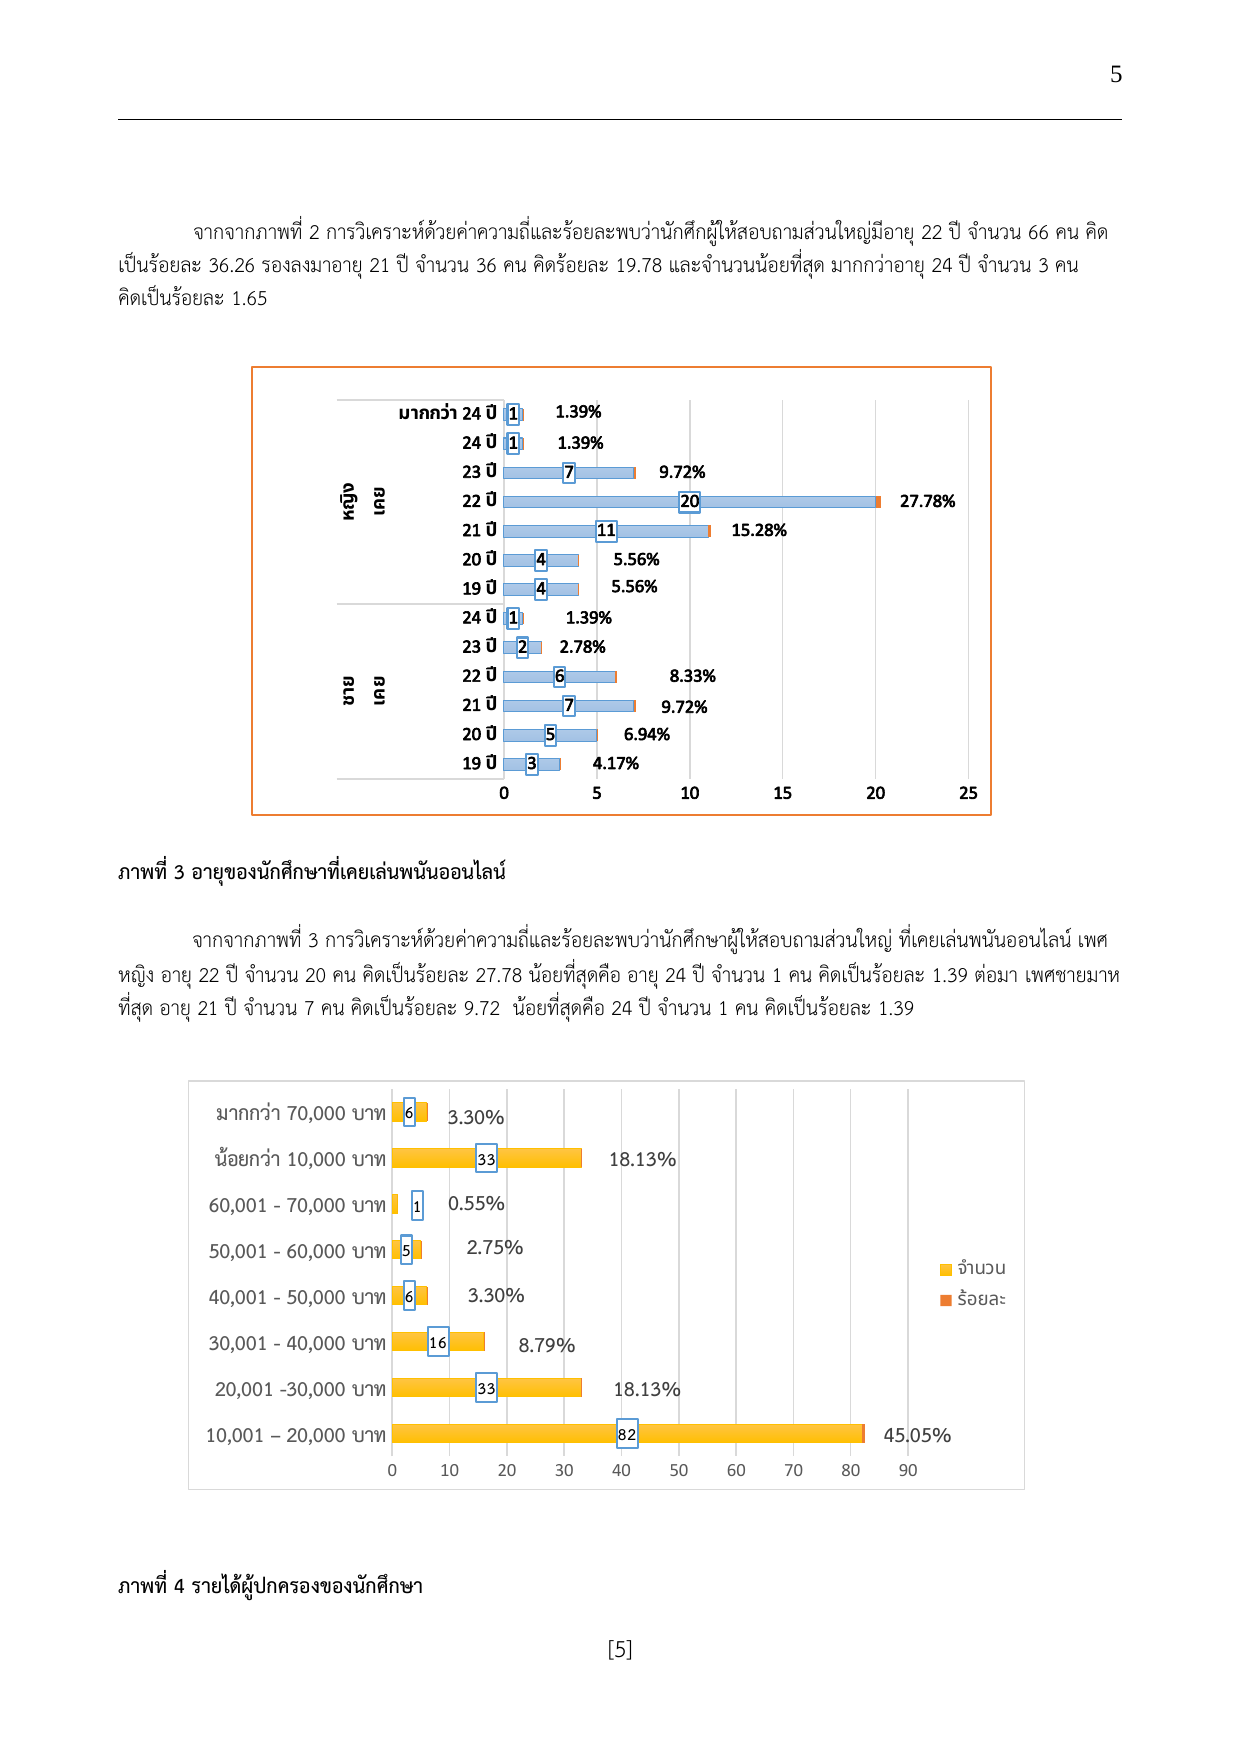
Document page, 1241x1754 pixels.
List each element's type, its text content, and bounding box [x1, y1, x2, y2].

text ภาพที่ 3 อายุของนักศึกษาที่เคยเล่นพนันออนไลน์ [118, 854, 1122, 887]
text ภาพที่ 4 รายได้ผู้ปกครองของนักศึกษา [118, 1568, 1122, 1601]
text คิดเป็นร้อยละ 1.65 [118, 279, 1122, 312]
text จากจากภาพที่ 2 การวิเคราะห์ด้วยค่าความถี่และร้อยละพบว่านักศึกผู้ให้สอบถามส่วนใหญ่มีอายุ 22 ปี จำนวน 66 คน คิดเป็นร้อยละ 36.26 รองลงมาอายุ 21 ปี จำนวน 36 คน คิดร้อยละ 19.78 และจำนวนน้อยที่สุด มากกว่าอายุ 24 ปี จำนวน 3 คน [118, 213, 1122, 279]
text จากจากภาพที่ 3 การวิเคราะห์ด้วยค่าความถี่และร้อยละพบว่านักศึกษาผู้ให้สอบถามส่วนใหญ่ ที่เคยเล่นพนันออนไลน์ เพศหญิง อายุ 22 ปี จำนวน 20 คน คิดเป็นร้อยละ 27.78 น้อยที่สุดคือ อายุ 24 ปี จำนวน 1 คน คิดเป็นร้อยละ 1.39 ต่อมา เพศชายมาหที่สุด อายุ 21 ปี จำนวน 7 คน คิดเป็นร้อยละ 9.72 น้อยที่สุดคือ 24 ปี จำนวน 1 คน คิดเป็นร้อยละ 1.39 [118, 922, 1122, 1023]
